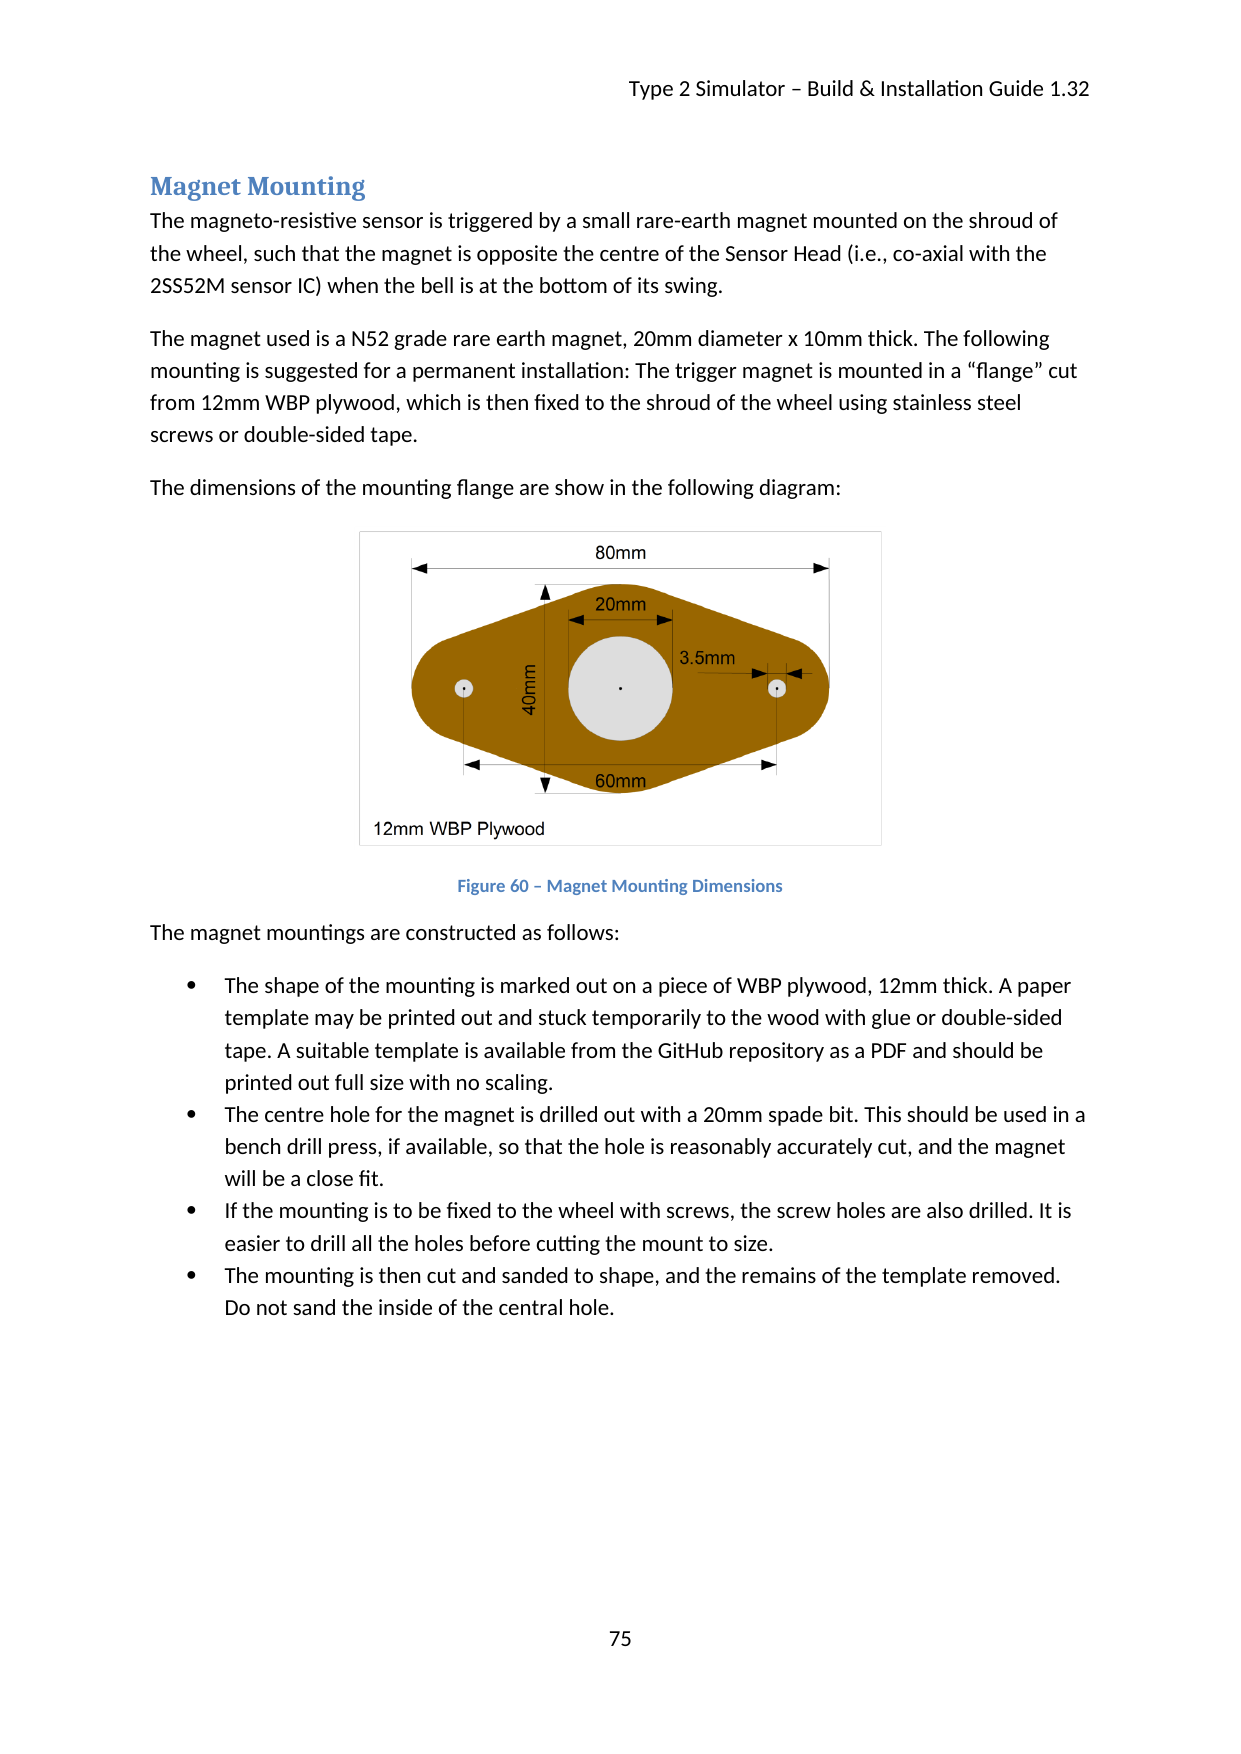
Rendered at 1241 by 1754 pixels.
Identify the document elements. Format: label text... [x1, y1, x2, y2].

subtitle Magnet Mounting [150, 171, 1090, 202]
text Figure 60 – Magnet Mounting Dimensions [150, 874, 1090, 897]
list The centre hole for the magnet is drilled out with a 20mm spade bit. This should be used in a bench drill press, if available, so that the hole is reasonably accurately cut, and the magnet will be a close fit. [187, 1100, 1090, 1192]
list If the mounting is to be fixed to the wheel with screws, the screw holes are also drilled. It is easier to drill all the holes before cutting the mount to size. [187, 1197, 1090, 1257]
picture [354, 526, 886, 850]
list The shape of the mounting is marked out on a piece of WBP plywood, 12mm thick. A paper template may be printed out and stuck temporarily to the wood with glue or double-sided tape. A suitable template is available from the GitHub repository as a PDF and should be printed out full size with no scaling. [187, 971, 1090, 1096]
text The magnet mountings are constructed as follows: [150, 918, 1090, 946]
text The magnet used is a N52 grade rare earth magnet, 20mm diameter x 10mm thick. The following mounting is suggested for a permanent installation: The trigger magnet is mounted in a “flange” cut from 12mm WBP plywood, which is then fixed to the shroud of the wheel using stainless steel screws or double-sided tape. [150, 324, 1090, 448]
list The mounting is then cut and sanded to shape, and the remains of the template removed. Do not sand the inside of the central hole. [187, 1261, 1090, 1321]
text The dimensions of the mounting flange are show in the following diagram: [150, 473, 1090, 502]
text The magneto-resistive sensor is triggered by a small rare-earth magnet mounted on the shroud of the wheel, such that the magnet is opposite the centre of the Sensor Head (i.e., co-axial with the 2SS52M sensor IC) when the bell is at the bottom of its swing. [150, 207, 1090, 299]
